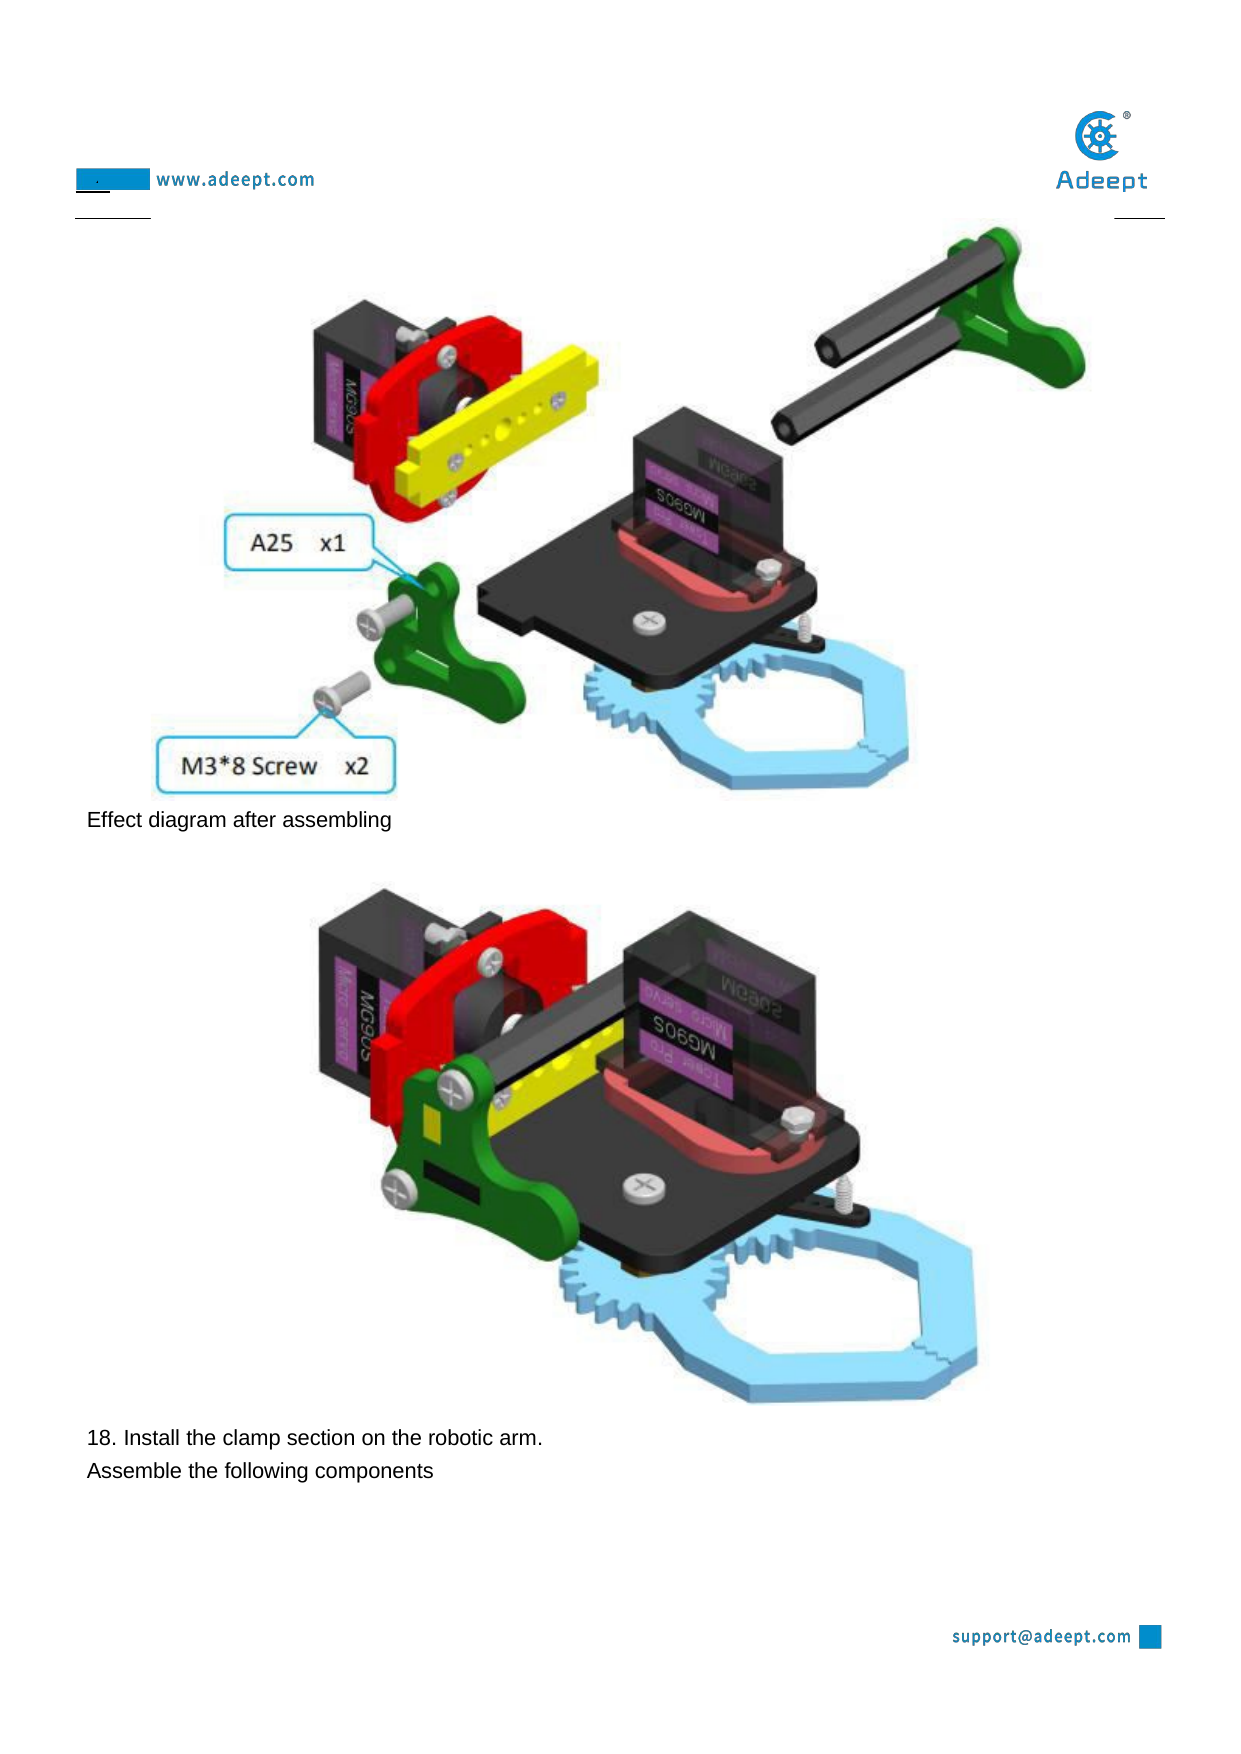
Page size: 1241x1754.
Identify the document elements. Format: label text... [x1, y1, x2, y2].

picture [150, 218, 1115, 801]
picture [946, 1625, 1139, 1649]
list Install the clamp section on the robotic arm. Assemble the following components [87, 1425, 546, 1483]
text Effect diagram after assembling [87, 807, 1178, 833]
picture [1056, 111, 1147, 192]
picture [75, 167, 343, 191]
picture [213, 881, 1044, 1406]
